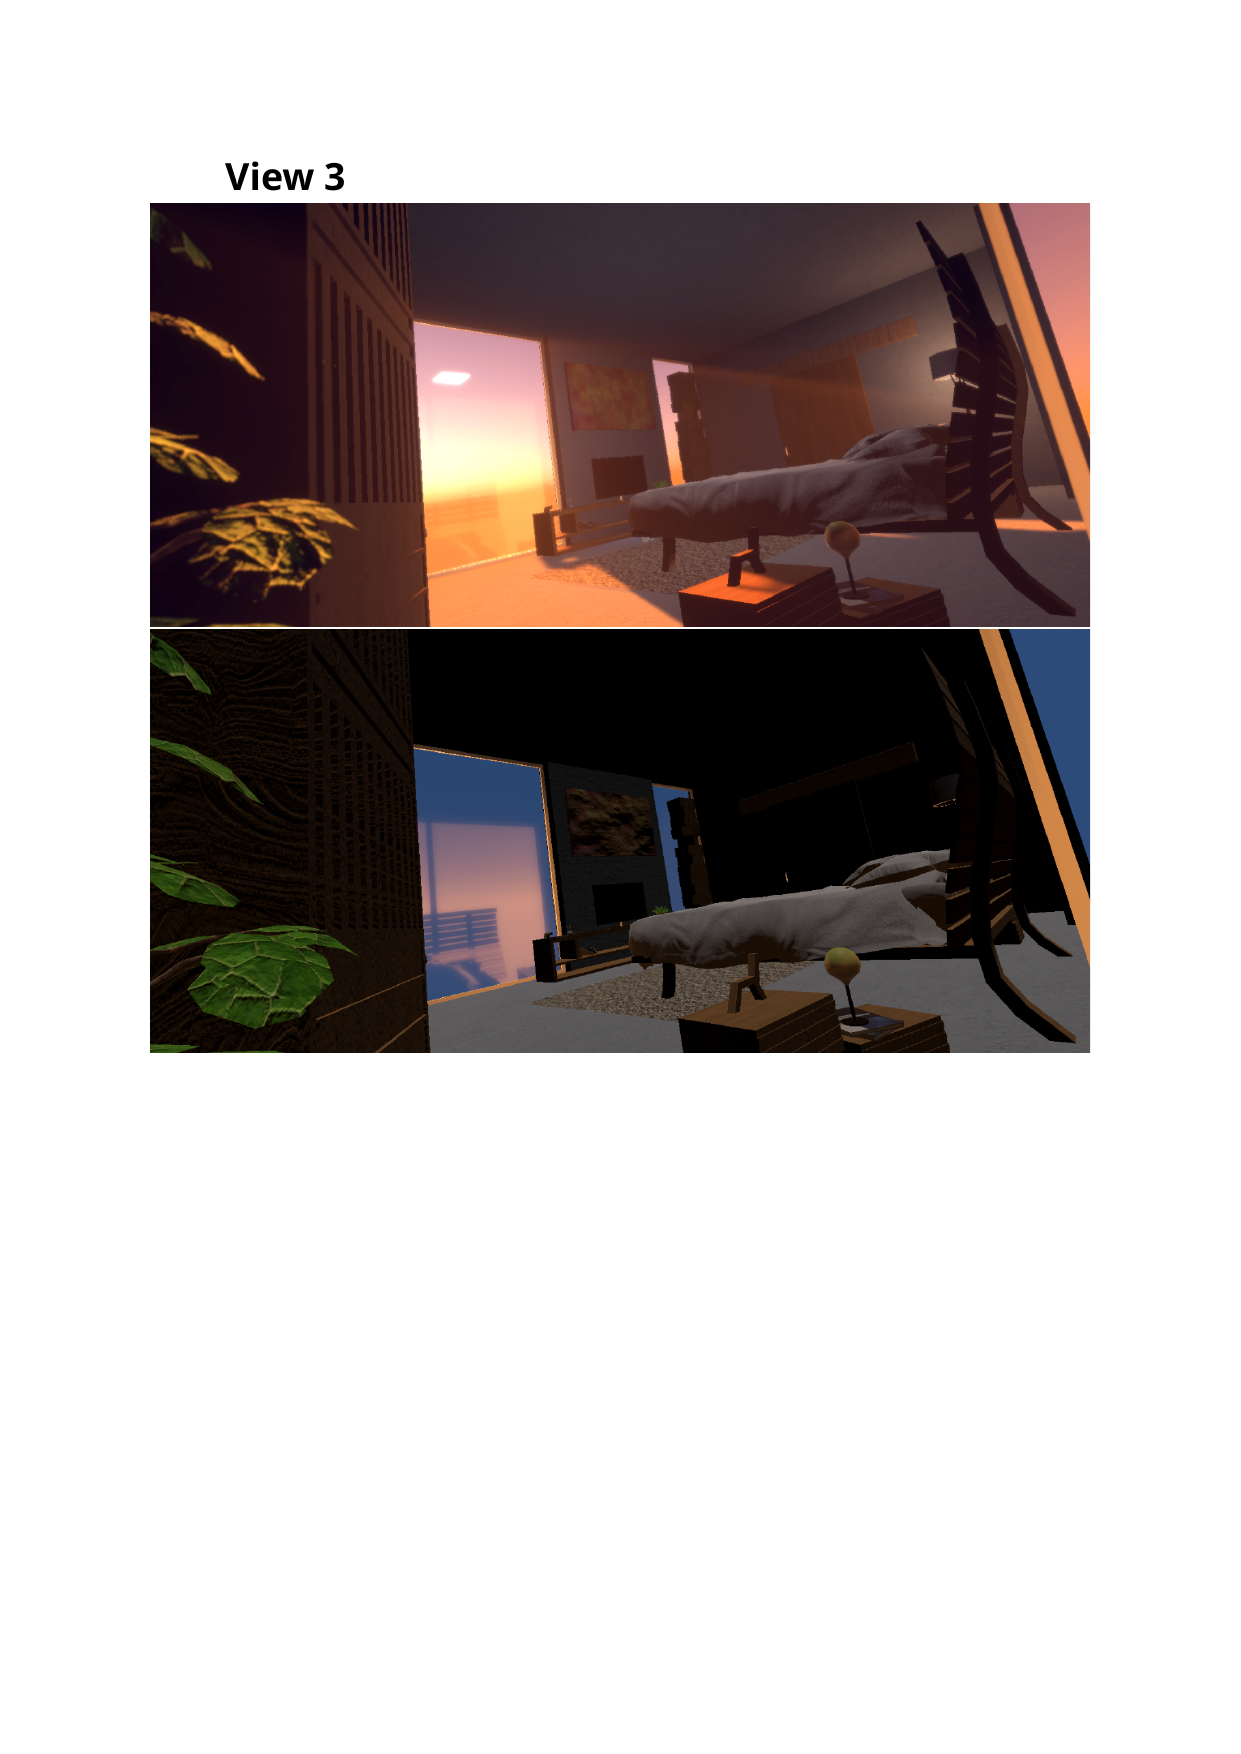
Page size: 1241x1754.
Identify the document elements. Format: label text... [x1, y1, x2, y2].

picture [150, 629, 1091, 1053]
text View 3 [150, 150, 1090, 203]
picture [150, 203, 1091, 627]
